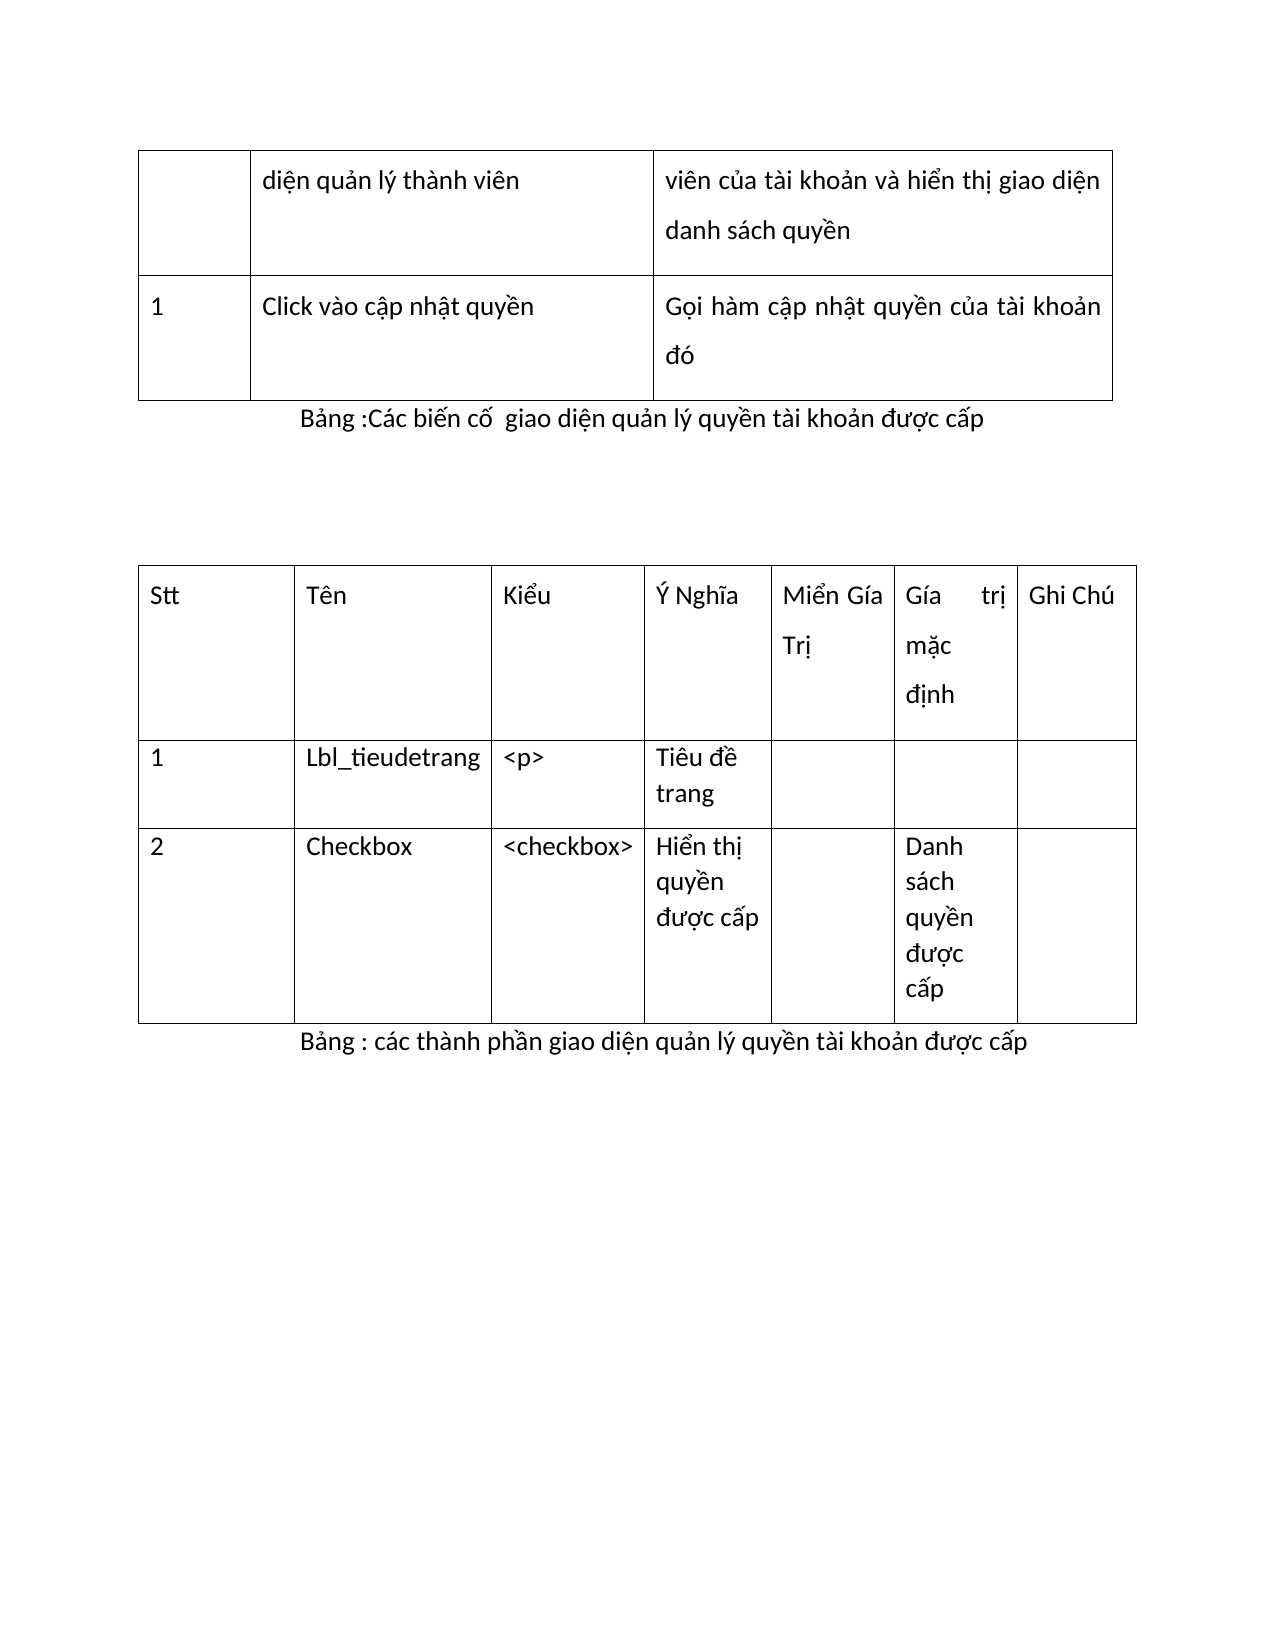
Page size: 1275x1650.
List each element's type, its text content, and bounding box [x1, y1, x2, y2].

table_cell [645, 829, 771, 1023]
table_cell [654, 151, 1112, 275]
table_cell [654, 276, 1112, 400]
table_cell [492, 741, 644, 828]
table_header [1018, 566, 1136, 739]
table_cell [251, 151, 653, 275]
list Bảng :Các biến cố giao diện quản lý quyền tài khoản được cấp [225, 401, 1125, 434]
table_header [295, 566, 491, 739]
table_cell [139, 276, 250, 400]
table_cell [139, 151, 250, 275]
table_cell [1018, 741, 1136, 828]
text Bảng : các thành phần giao diện quản lý quyền tài khoản được cấp [225, 1024, 1125, 1057]
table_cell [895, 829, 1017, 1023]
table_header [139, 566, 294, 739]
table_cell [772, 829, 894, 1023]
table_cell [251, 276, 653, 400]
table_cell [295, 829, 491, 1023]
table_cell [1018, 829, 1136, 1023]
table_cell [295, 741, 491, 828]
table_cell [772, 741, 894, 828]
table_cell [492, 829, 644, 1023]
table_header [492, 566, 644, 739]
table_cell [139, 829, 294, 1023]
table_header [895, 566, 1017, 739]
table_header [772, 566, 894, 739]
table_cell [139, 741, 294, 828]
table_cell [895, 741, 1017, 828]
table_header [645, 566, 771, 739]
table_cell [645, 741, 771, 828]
